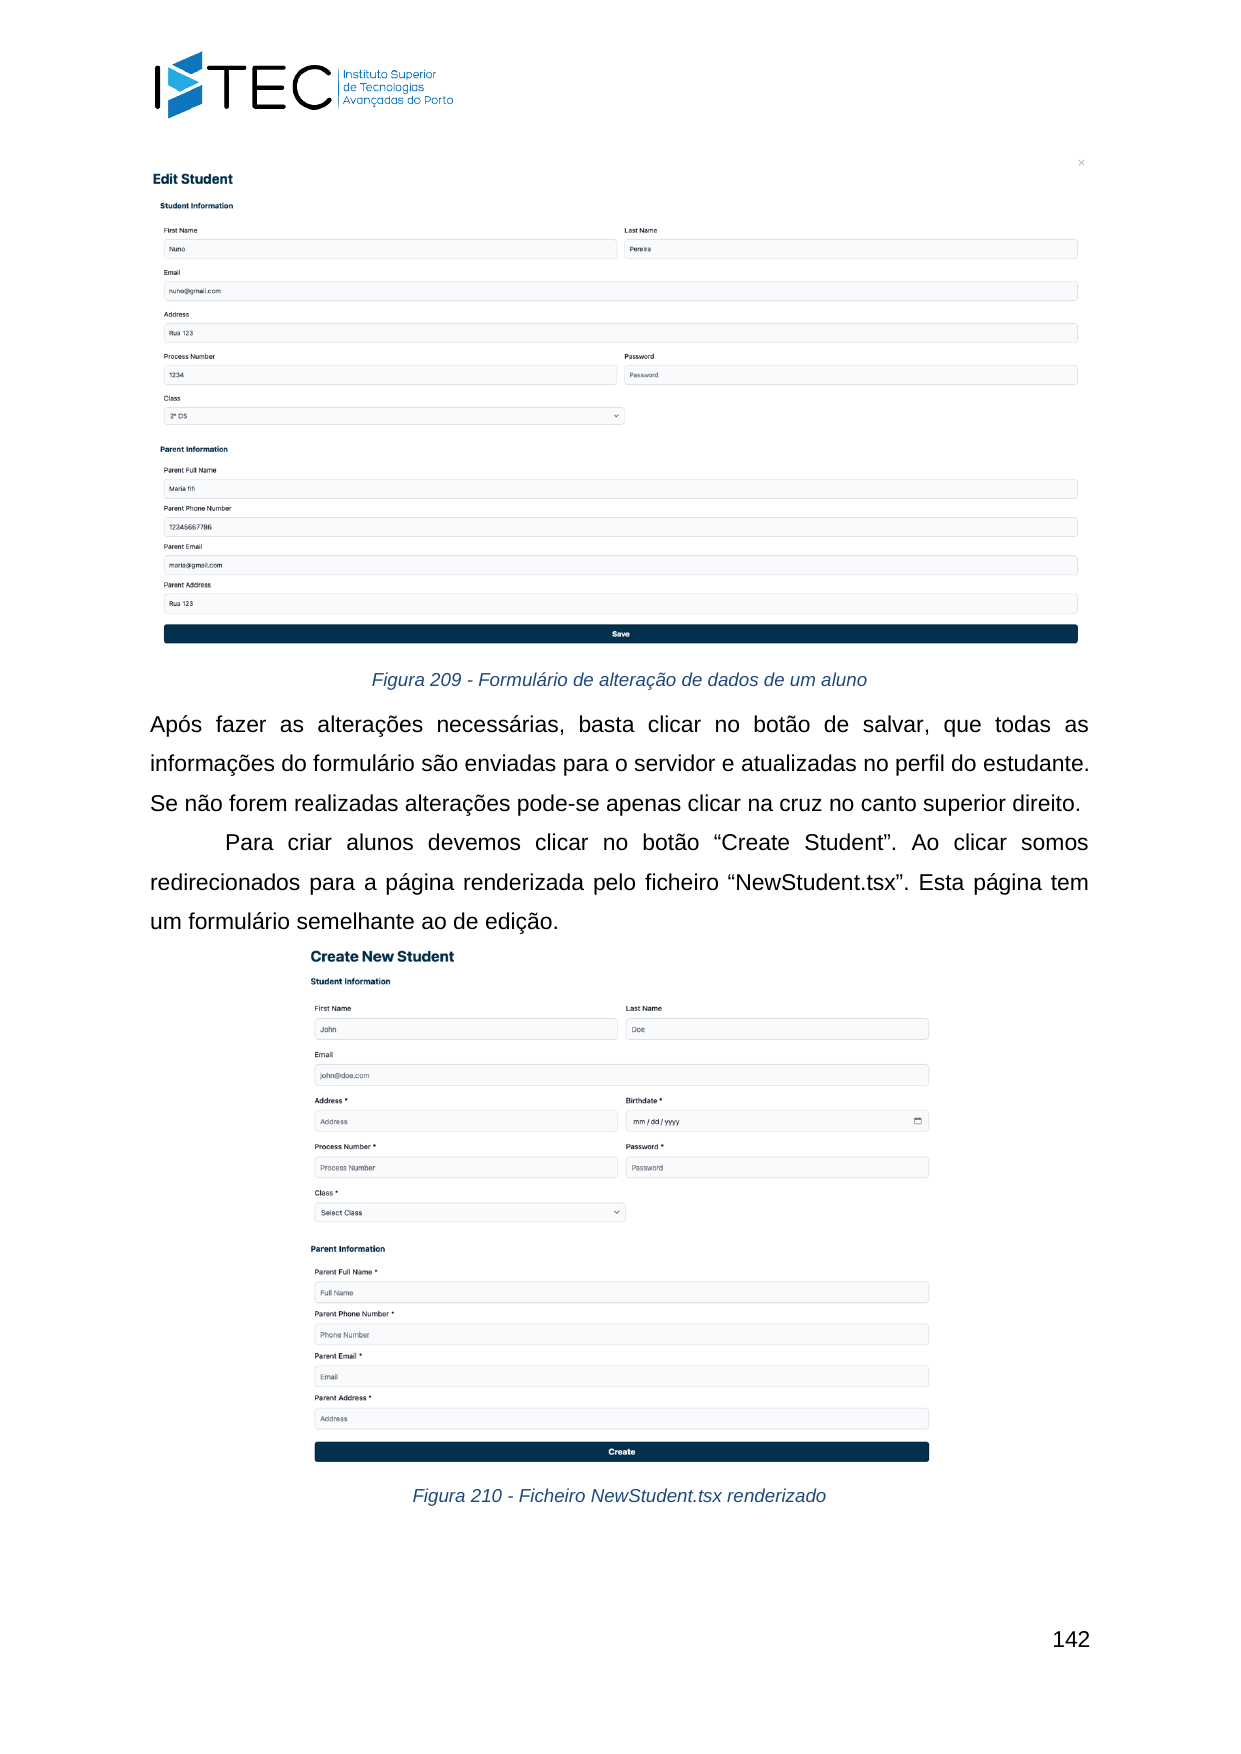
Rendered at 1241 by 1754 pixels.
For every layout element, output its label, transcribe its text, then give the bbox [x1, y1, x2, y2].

picture [150, 51, 454, 129]
text Figura 209 - Formulário de alteração de dados de um aluno [150, 668, 1090, 690]
text Figura 210 - Ficheiro NewStudent.tsx renderizado [150, 1484, 1090, 1506]
text Para criar alunos devemos clicar no botão “Create Student”. Ao clicar somos redirecionados para a página renderizada pelo ficheiro “NewStudent.tsx”. Esta página tem um formulário semelhante ao de edição. [150, 829, 1090, 935]
picture [150, 153, 1091, 656]
picture [305, 947, 936, 1472]
text Após fazer as alterações necessárias, basta clicar no botão de salvar, que todas as informações do formulário são enviadas para o servidor e atualizadas no perfil do estudante. Se não forem realizadas alterações pode-se apenas clicar na cruz no canto superior direito. [150, 711, 1090, 816]
